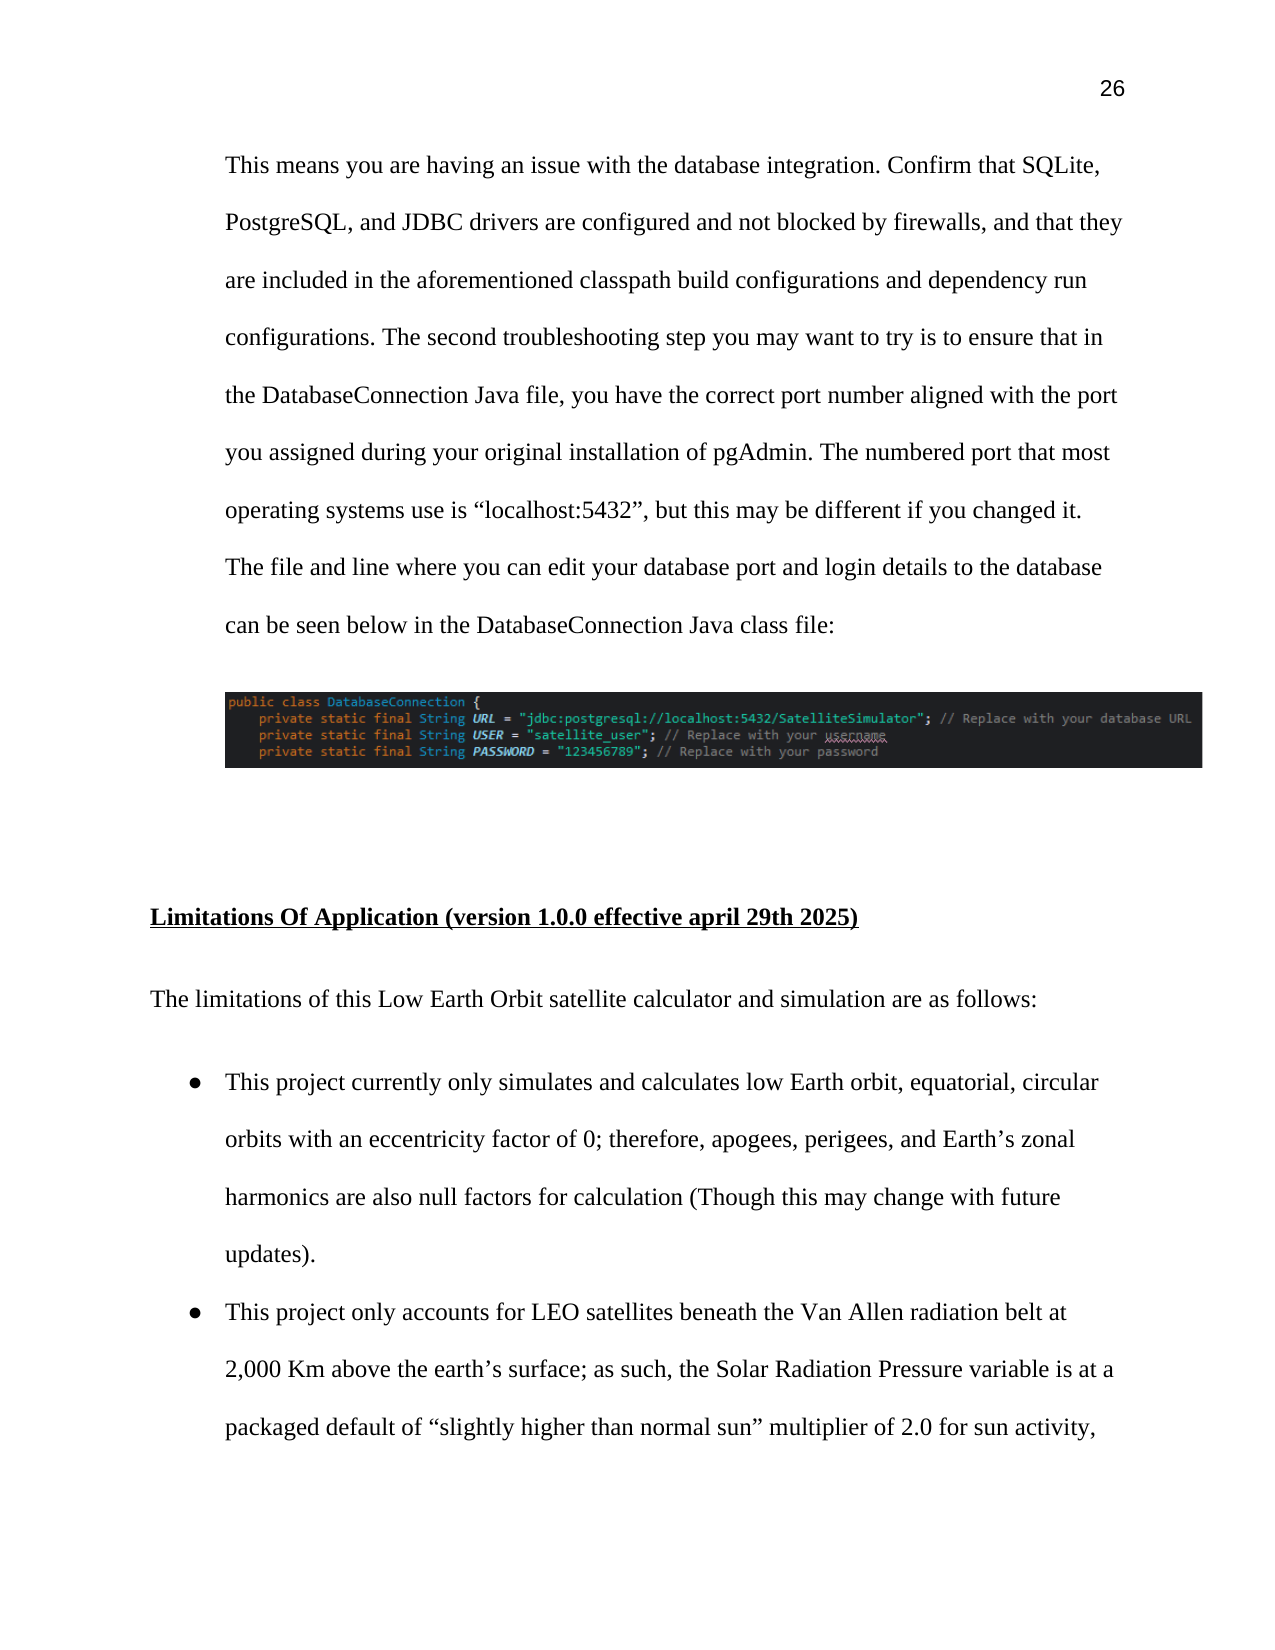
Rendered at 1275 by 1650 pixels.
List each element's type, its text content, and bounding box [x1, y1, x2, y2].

picture [225, 692, 1203, 768]
text This means you are having an issue with the database integration. Confirm that SQLite, PostgreSQL, and JDBC drivers are configured and not blocked by firewalls, and that they are included in the aforementioned classpath build configurations and dependency run configurations. The second troubleshooting step you may want to try is to ensure that in the DatabaseConnection Java file, you have the correct port number aligned with the port you assigned during your original installation of pgAdmin. The numbered port that most operating systems use is “localhost:5432”, but this may be different if you changed it. The file and line where you can edit your database port and login details to the database can be seen below in the DatabaseConnection Java class file: [225, 150, 1125, 639]
text Limitations Of Application (version 1.0.0 effective april 29th 2025) [150, 902, 1125, 930]
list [187, 1297, 1125, 1440]
list This project currently only simulates and calculates low Earth orbit, equatorial, circular orbits with an eccentricity factor of 0; therefore, apogees, perigees, and Earth’s zonal harmonics are also null factors for calculation (Though this may change with future updates). [187, 1067, 1125, 1268]
text The limitations of this Low Earth Orbit satellite calculator and simulation are as follows: [150, 984, 1125, 1013]
